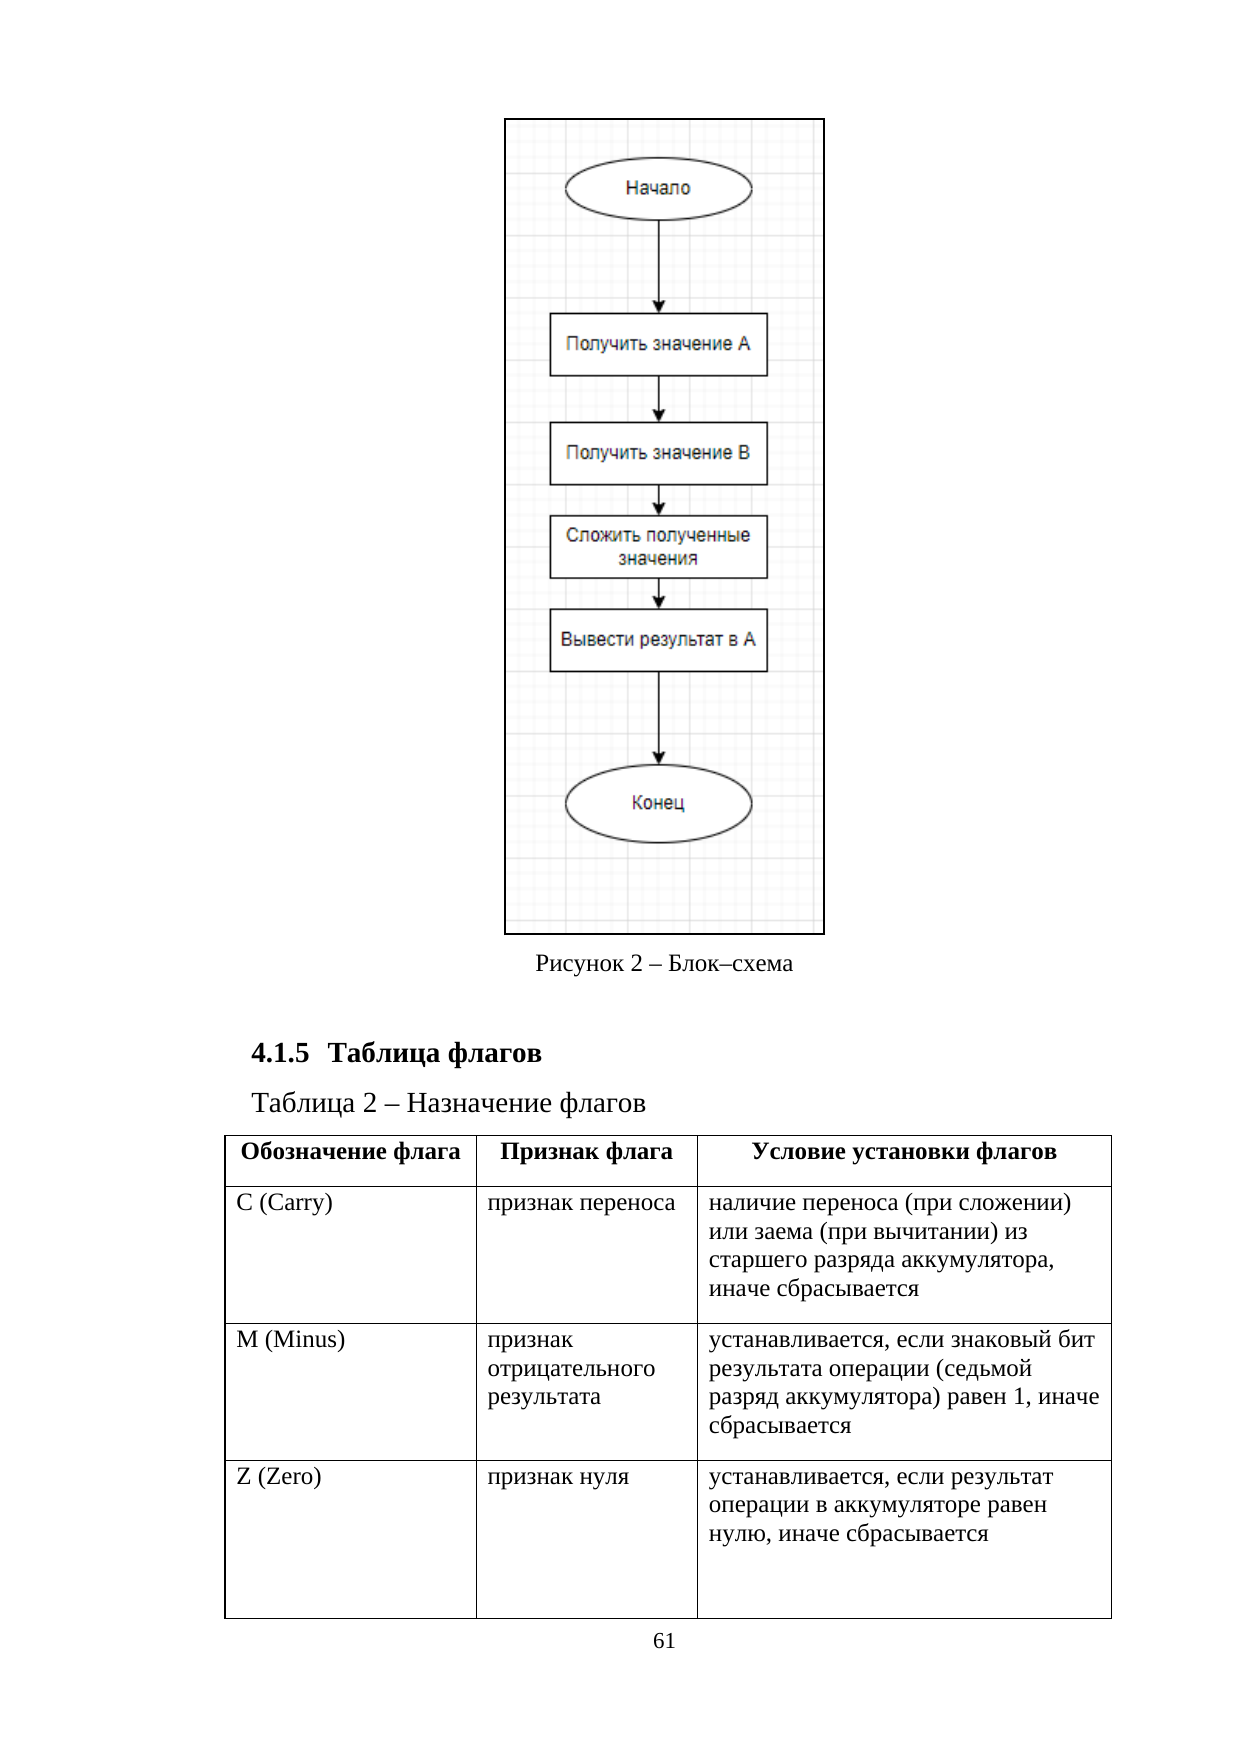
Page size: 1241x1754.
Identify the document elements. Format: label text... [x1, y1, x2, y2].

table_cell устанавливается, если результат операции в аккумуляторе равен нулю, иначе сбрасывается [698, 1461, 1111, 1618]
table_cell M (Minus) [226, 1324, 476, 1460]
table_cell устанавливается, если знаковый бит результата операции (седьмой разряд аккумулятора) равен 1, иначе сбрасывается [698, 1324, 1111, 1460]
text Рисунок 2 – Блок–схема [177, 948, 1152, 977]
text 4.1.5 Таблица флагов [177, 1035, 1152, 1068]
table_cell Z (Zero) [226, 1461, 476, 1618]
table_header Признак флага [477, 1136, 697, 1186]
table_cell признак переноса [477, 1187, 697, 1323]
table_cell наличие переноса (при сложении) или заема (при вычитании) из старшего разряда аккумулятора, иначе сбрасывается [698, 1187, 1111, 1323]
table_cell признак нуля [477, 1461, 697, 1618]
table_header Условие установки флагов [698, 1136, 1111, 1186]
picture [506, 120, 823, 933]
table_cell C (Carry) [226, 1187, 476, 1323]
table_cell признак отрицательного результата [477, 1324, 697, 1460]
text Таблица 2 – Назначение флагов [177, 1085, 1152, 1118]
table_header Обозначение флага [226, 1136, 476, 1186]
